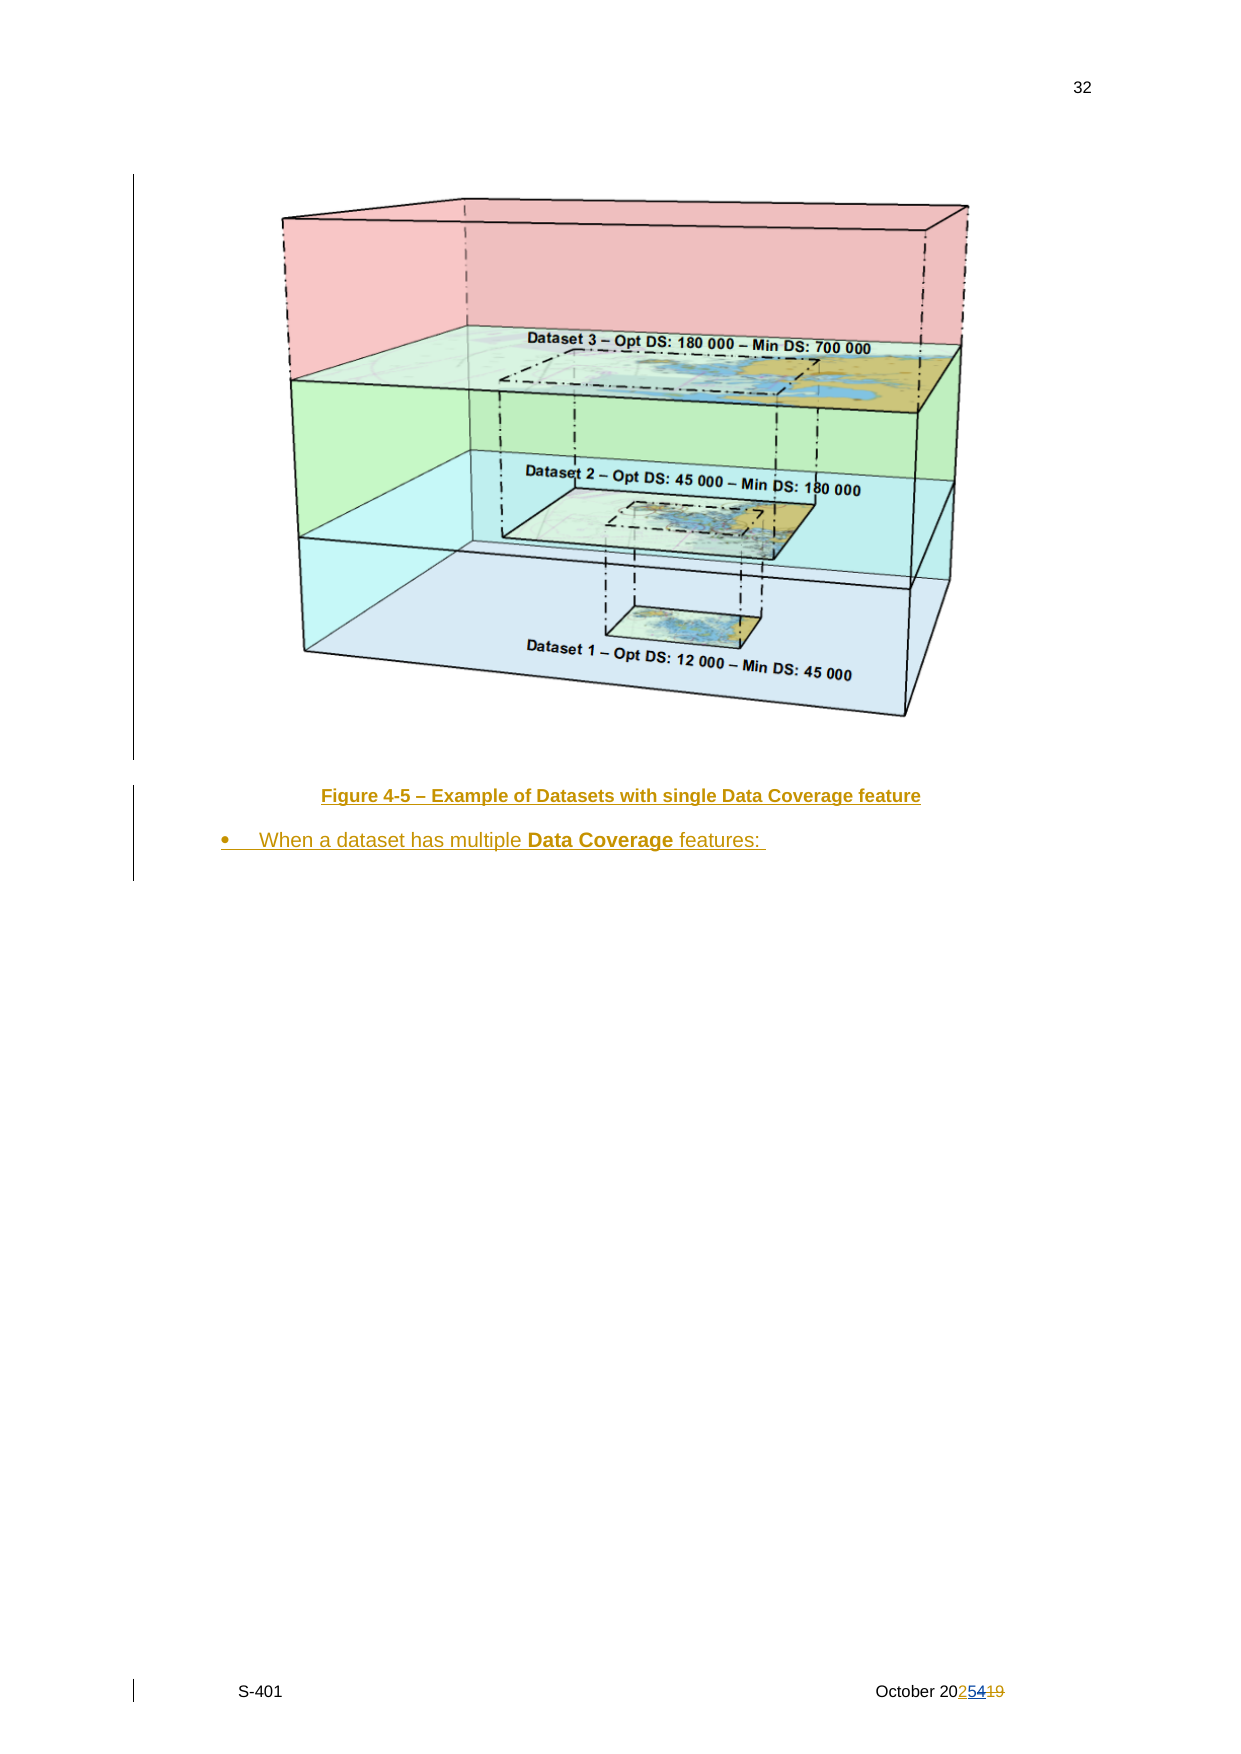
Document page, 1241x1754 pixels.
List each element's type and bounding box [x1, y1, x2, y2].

picture [253, 173, 998, 735]
